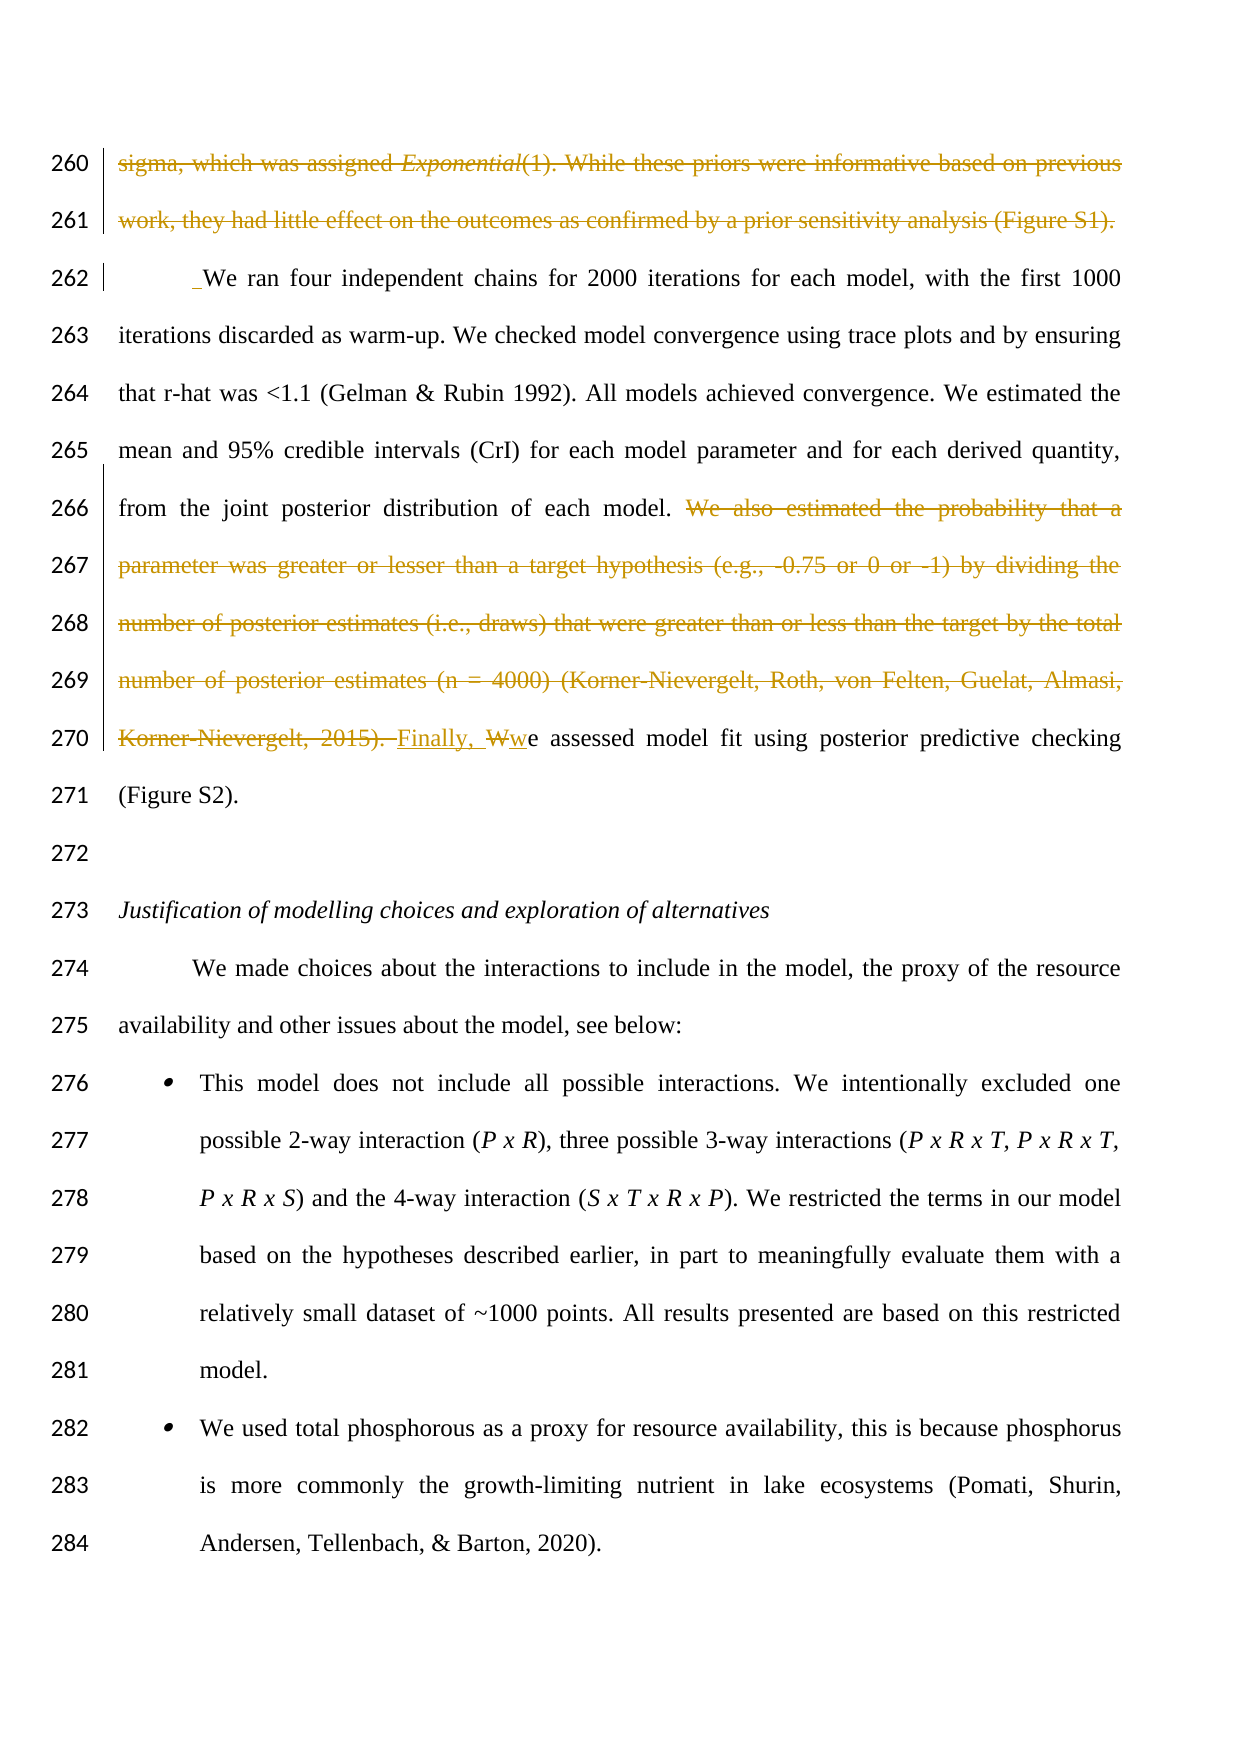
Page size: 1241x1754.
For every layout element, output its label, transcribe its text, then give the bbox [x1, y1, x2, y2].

text We ran four independent chains for 2000 iterations for each model, with the first 1000 iterations discarded as warm-up. We checked model convergence using trace plots and by ensuring that r-hat was <1.1 (Gelman & Rubin 1992). All models achieved convergence. We estimated the mean and 95% credible intervals (CrI) for each model parameter and for each derived quantity, from the joint posterior distribution of each model. e assessed model fit using posterior predictive checking (Figure S2). [118, 682, 1122, 809]
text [118, 148, 1122, 163]
text Justification of modelling choices and exploration of alternatives [118, 895, 1122, 924]
list This model does not include all possible interactions. We intentionally excluded one possible 2-way interaction (P x R), three possible 3-way interactions (P x R x T, P x R x T, P x R x S) and the 4-way interaction (S x T x R x P). We restricted the terms in our model based on the hypotheses described earlier, in part to meaningfully evaluate them with a relatively small dataset of ~1000 points. All results presented are based on this restricted model. [162, 1068, 1122, 1384]
list We used total phosphorous as a proxy for resource availability, this is because phosphorus is more commonly the growth-limiting nutrient in lake ecosystems (Pomati, Shurin, Andersen, Tellenbach, & Barton, 2020). [162, 1413, 1122, 1556]
text We made choices about the interactions to include in the model, the proxy of the resource availability and other issues about the model, see below: [118, 953, 1122, 1039]
text We ran four independent chains for 2000 iterations for each model, with the first 1000 iterations discarded as warm-up. We checked model convergence using trace plots and by ensuring that r-hat was <1.1 (Gelman & Rubin 1992). All models achieved convergence. We estimated the mean and 95% credible intervals (CrI) for each model parameter and for each derived quantity, from the joint posterior distribution of each model. e assessed model fit using posterior predictive checking (Figure S2). [118, 263, 1122, 623]
text We ran four independent chains for 2000 iterations for each model, with the first 1000 iterations discarded as warm-up. We checked model convergence using trace plots and by ensuring that r-hat was <1.1 (Gelman & Rubin 1992). All models achieved convergence. We estimated the mean and 95% credible intervals (CrI) for each model parameter and for each derived quantity, from the joint posterior distribution of each model. e assessed model fit using posterior predictive checking (Figure S2). [118, 625, 1122, 681]
